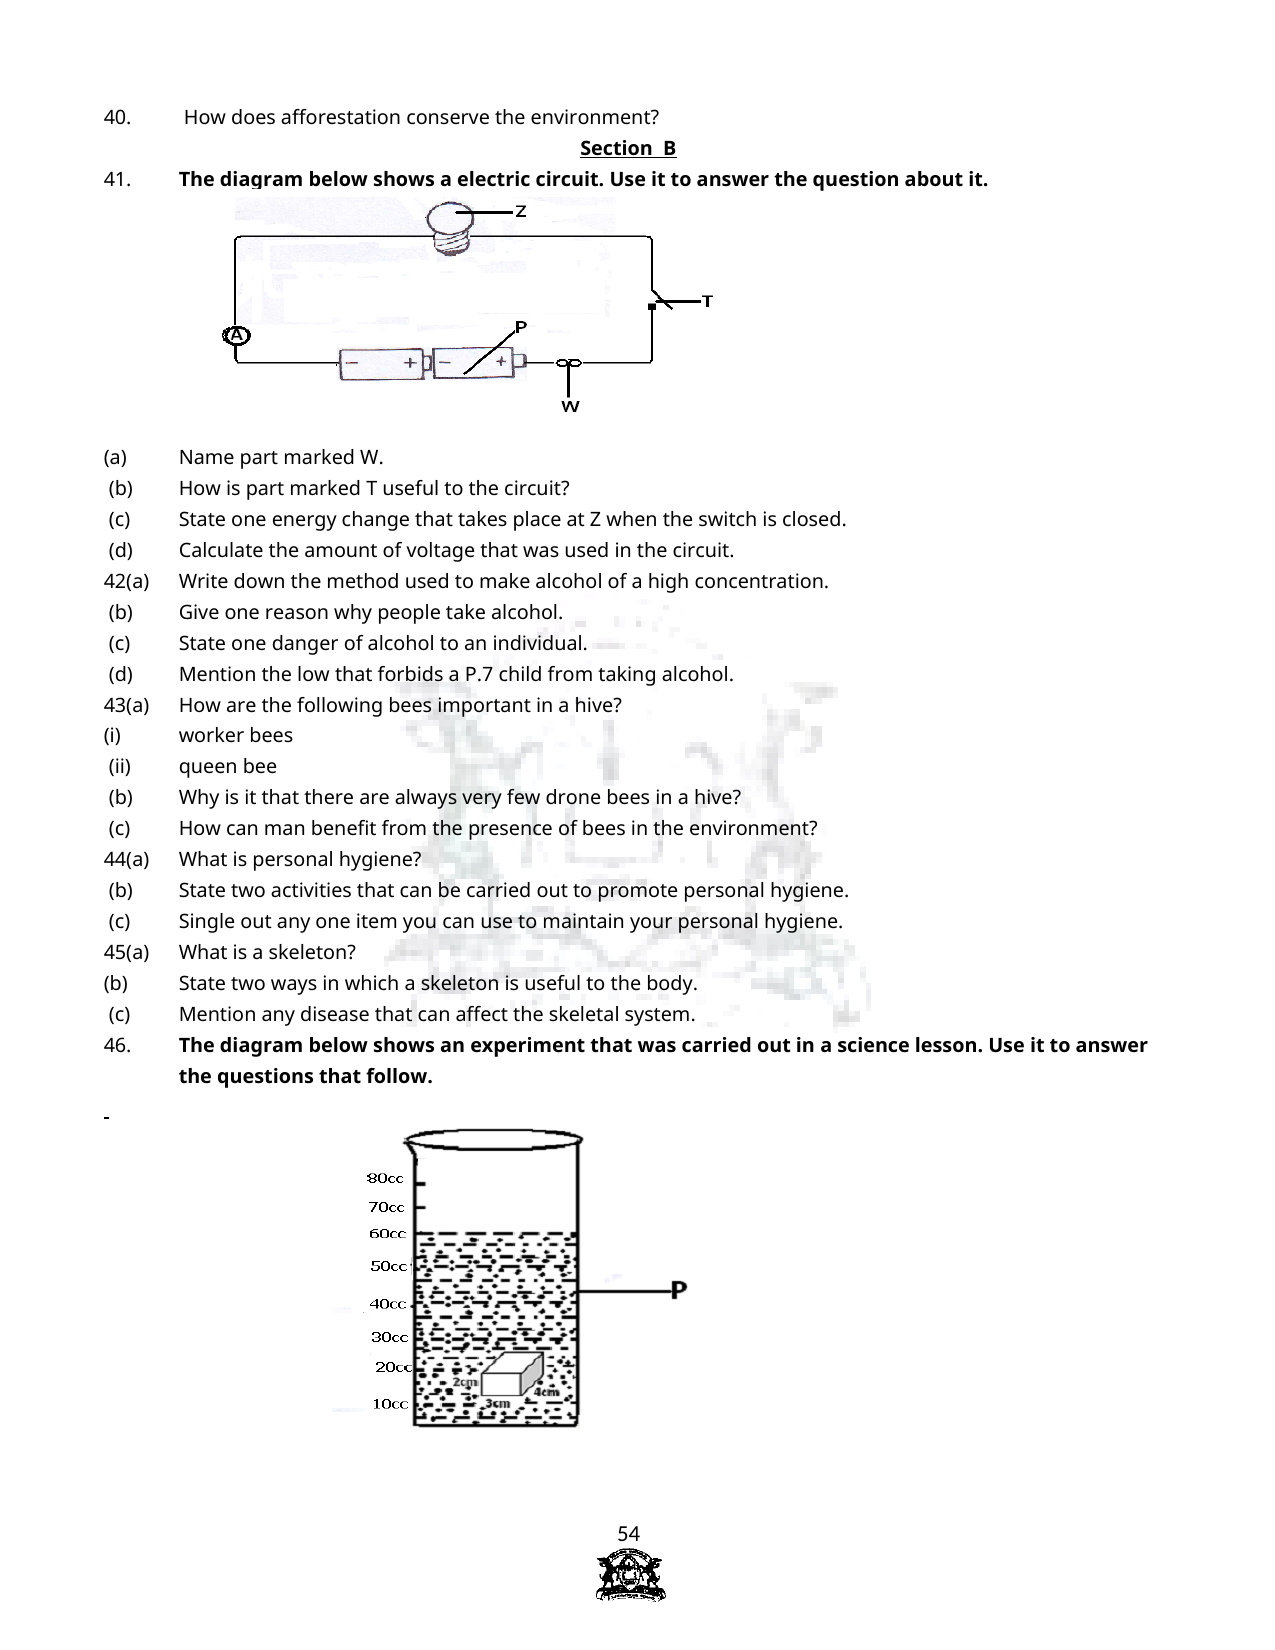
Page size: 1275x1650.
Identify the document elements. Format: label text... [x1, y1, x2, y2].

text (b) Why is it that there are always very few drone bees in a hive? [103, 784, 1153, 811]
text 40. How does afforestation conserve the environment? [103, 103, 1153, 130]
text (c) Mention any disease that can affect the skeletal system. [103, 1000, 1153, 1027]
picture [201, 189, 718, 414]
text (b) How is part marked T useful to the circuit? [103, 474, 1153, 501]
text (ii) queen bee [103, 753, 1153, 780]
text (c) Single out any one item you can use to maintain your personal hygiene. [103, 907, 1153, 934]
text 46. The diagram below shows an experiment that was carried out in a science lesson. Use it to answer the questions that follow. [103, 1031, 1153, 1089]
text 42(a) Write down the method used to make alcohol of a high concentration. [103, 567, 1153, 594]
text (b) Give one reason why people take alcohol. [103, 598, 1153, 625]
text 44(a) What is personal hygiene? [103, 846, 1153, 872]
text 45(a) What is a skeleton? [103, 938, 1153, 965]
text (c) State one energy change that takes place at Z when the switch is closed. [103, 505, 1153, 532]
text (b) State two activities that can be carried out to promote personal hygiene. [103, 876, 1153, 903]
text 41. The diagram below shows a electric circuit. Use it to answer the question about it. [103, 165, 1153, 192]
text (c) State one danger of alcohol to an individual. [103, 629, 1153, 656]
text (d) Mention the low that forbids a P.7 child from taking alcohol. [103, 660, 1153, 687]
text (c) How can man benefit from the presence of bees in the environment? [103, 814, 1153, 842]
text (d) Calculate the amount of voltage that was used in the circuit. [103, 536, 1153, 563]
text 43(a) How are the following bees important in a hive? [103, 691, 1153, 718]
text (i) worker bees [103, 722, 1153, 749]
picture [332, 1116, 698, 1430]
text (b) State two ways in which a skeleton is useful to the body. [103, 969, 1153, 996]
text (a) Name part marked W. [103, 443, 1153, 470]
text Section B [103, 134, 1153, 161]
